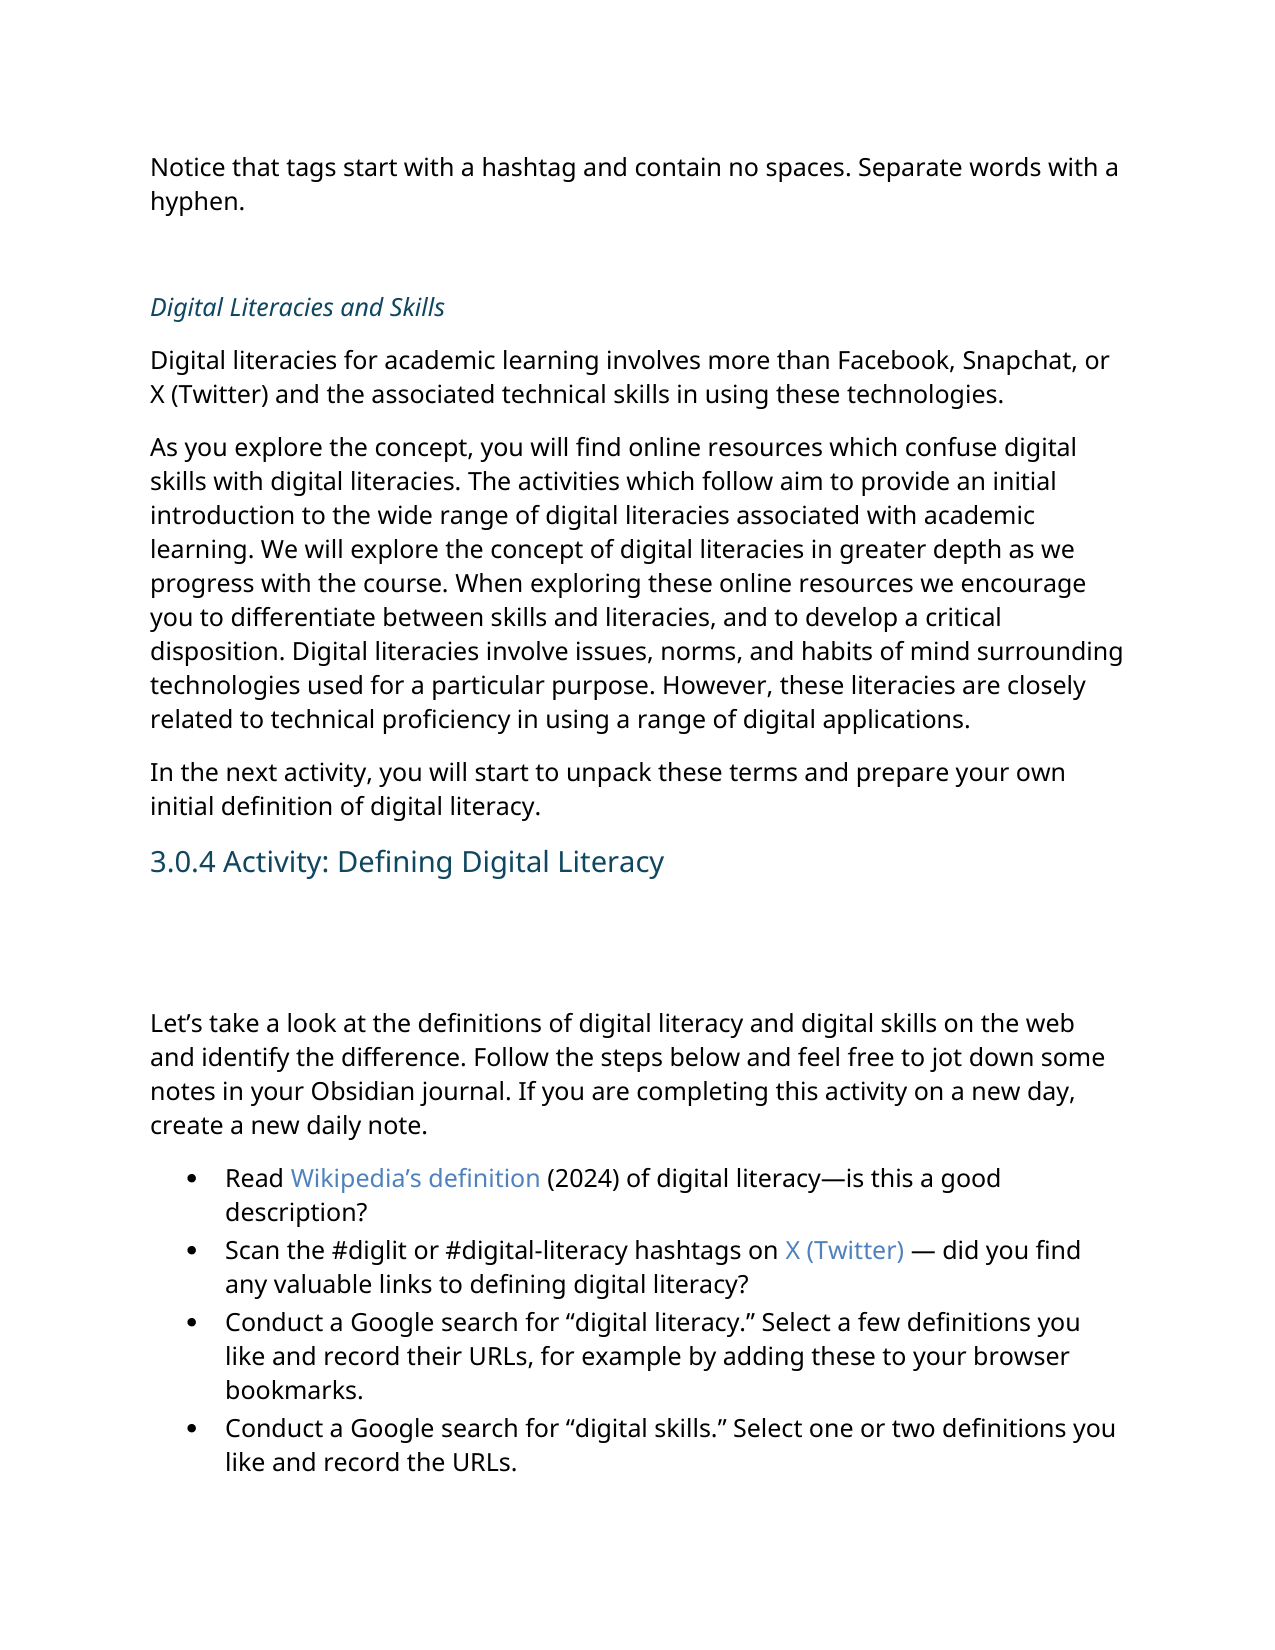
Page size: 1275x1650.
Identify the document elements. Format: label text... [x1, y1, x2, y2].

list Conduct a Google search for “digital skills.” Select one or two definitions you like and record the URLs. [187, 1410, 1125, 1478]
list Conduct a Google search for “digital literacy.” Select a few definitions you like and record their URLs, for example by adding these to your browser bookmarks. [187, 1304, 1125, 1407]
list Scan the #diglit or #digital-literacy hashtags on X (Twitter) — did you find any valuable links to defining digital literacy? [187, 1232, 1125, 1301]
list Read Wikipedia’s definition (2024) of digital literacy—is this a good description? [187, 1161, 1125, 1229]
text Digital literacies for academic learning involves more than Facebook, Snapchat, or X (Twitter) and the associated technical skills in using these technologies. [150, 342, 1125, 411]
text As you explore the concept, you will find online resources which confuse digital skills with digital literacies. The activities which follow aim to provide an initial introduction to the wide range of digital literacies associated with academic learning. We will explore the concept of digital literacies in greater depth as we progress with the course. When exploring these online resources we encourage you to differentiate between skills and literacies, and to develop a critical disposition. Digital literacies involve issues, norms, and habits of mind surrounding technologies used for a particular purpose. However, these literacies are closely related to technical proficiency in using a range of digital applications. [150, 429, 1125, 736]
text In the next activity, you will start to unpack these terms and prepare your own initial definition of digital literacy. [150, 755, 1125, 823]
text Let’s take a look at the definitions of digital literacy and digital skills on the web and identify the difference. Follow the steps below and feel free to jot down some notes in your Obsidian journal. If you are completing this activity on a new day, create a new daily note. [150, 1006, 1125, 1142]
subtitle Digital Literacies and Skills [150, 290, 1125, 324]
subtitle 3.0.4 Activity: Defining Digital Literacy [150, 842, 1125, 881]
text Notice that tags start with a hashtag and contain no spaces. Separate words with a hyphen. [150, 150, 1125, 218]
